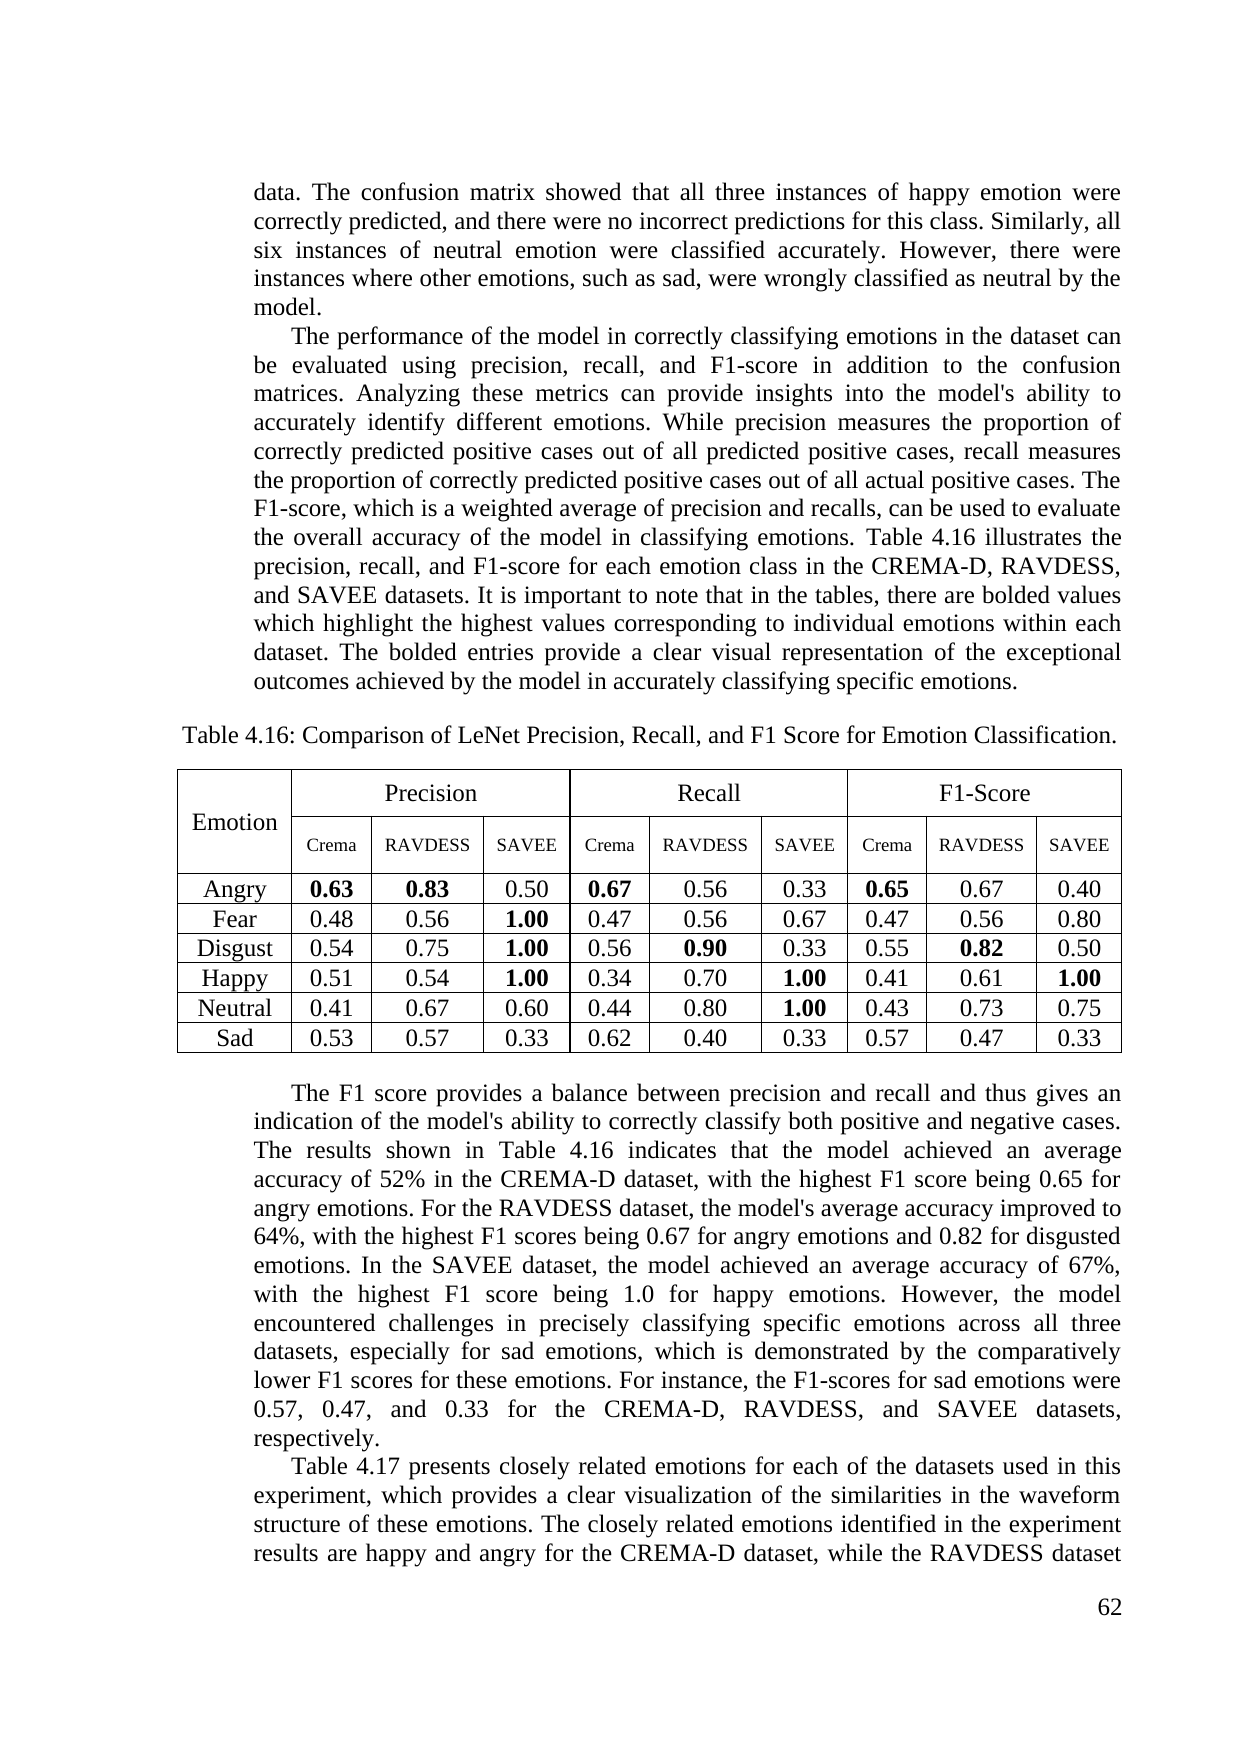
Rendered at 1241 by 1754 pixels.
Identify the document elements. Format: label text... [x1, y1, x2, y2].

table_cell Crema [848, 817, 926, 873]
table_cell 0.51 [292, 963, 371, 992]
table_cell 0.33 [1037, 1023, 1121, 1052]
table_cell 0.62 [571, 1023, 649, 1052]
table_cell 0.67 [927, 874, 1036, 903]
table_cell 0.43 [848, 993, 926, 1022]
table_cell 0.41 [848, 963, 926, 992]
table_header Precision [292, 770, 569, 816]
table_cell 0.47 [571, 904, 649, 932]
table_cell 0.57 [848, 1023, 926, 1052]
table_cell RAVDESS [650, 817, 761, 873]
table_cell Neutral [178, 993, 291, 1022]
table_cell 1.00 [484, 934, 569, 962]
table_cell Angry [178, 874, 291, 903]
table_cell 0.47 [848, 904, 926, 932]
table_cell 0.83 [372, 874, 483, 903]
table_cell 0.60 [484, 993, 569, 1022]
table_cell 0.65 [848, 874, 926, 903]
table_cell Crema [571, 817, 649, 873]
table_cell Sad [178, 1023, 291, 1052]
table_cell 0.80 [1037, 904, 1121, 932]
table_cell 0.75 [1037, 993, 1121, 1022]
table_cell 0.44 [571, 993, 649, 1022]
table_cell 0.33 [762, 1023, 847, 1052]
table_cell 0.54 [292, 934, 371, 962]
table_cell 0.70 [650, 963, 761, 992]
table_cell 0.63 [292, 874, 371, 903]
table_cell 1.00 [484, 963, 569, 992]
table_cell 0.54 [372, 963, 483, 992]
table_cell RAVDESS [372, 817, 483, 873]
table_cell 0.73 [927, 993, 1036, 1022]
table_cell SAVEE [1037, 817, 1121, 873]
table_cell RAVDESS [927, 817, 1036, 873]
table_cell 0.61 [927, 963, 1036, 992]
table_cell 0.48 [292, 904, 371, 932]
table_cell 0.34 [571, 963, 649, 992]
table_cell 0.90 [650, 934, 761, 962]
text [253, 1451, 1122, 1566]
table_cell 0.47 [927, 1023, 1036, 1052]
table_cell 0.56 [650, 904, 761, 932]
table_cell Disgust [178, 934, 291, 962]
table_cell Happy [178, 963, 291, 992]
table_cell Crema [292, 817, 371, 873]
table_cell 1.00 [762, 963, 847, 992]
table_cell SAVEE [484, 817, 569, 873]
table_cell 0.67 [571, 874, 649, 903]
table_cell 0.80 [650, 993, 761, 1022]
table_cell 0.56 [571, 934, 649, 962]
table_header Emotion [178, 770, 291, 873]
table_cell 0.50 [1037, 934, 1121, 962]
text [253, 177, 1122, 321]
table_cell 0.67 [372, 993, 483, 1022]
table_header F1-Score [848, 770, 1121, 816]
table_cell 0.67 [762, 904, 847, 932]
table_cell 1.00 [762, 993, 847, 1022]
table_cell 0.56 [927, 904, 1036, 932]
table_cell 0.57 [372, 1023, 483, 1052]
text The performance of the model in correctly classifying emotions in the dataset can be evaluated using precision, recall, and F1-score in addition to the confusion matrices. Analyzing these metrics can provide insights into the model's ability to accurately identify different emotions. While precision measures the proportion of correctly predicted positive cases out of all predicted positive cases, recall measures the proportion of correctly predicted positive cases out of all actual positive cases. The F1-score, which is a weighted average of precision and recalls, can be used to evaluate the overall accuracy of the model in classifying emotions. Table 4.16 illustrates the precision, recall, and F1-score for each emotion class in the CREMA-D, RAVDESS, and SAVEE datasets. It is important to note that in the tables, there are bolded values which highlight the highest values corresponding to individual emotions within each dataset. The bolded entries provide a clear visual representation of the exceptional outcomes achieved by the model in accurately classifying specific emotions. [253, 321, 1122, 695]
table_cell 0.33 [484, 1023, 569, 1052]
table_cell 0.33 [762, 874, 847, 903]
text The F1 score provides a balance between precision and recall and thus gives an indication of the model's ability to correctly classify both positive and negative cases. The results shown in Table 4.16 indicates that the model achieved an average accuracy of 52% in the CREMA-D dataset, with the highest F1 score being 0.65 for angry emotions. For the RAVDESS dataset, the model's average accuracy improved to 64%, with the highest F1 scores being 0.67 for angry emotions and 0.82 for disgusted emotions. In the SAVEE dataset, the model achieved an average accuracy of 67%, with the highest F1 score being 1.0 for happy emotions. However, the model encountered challenges in precisely classifying specific emotions across all three datasets, especially for sad emotions, which is demonstrated by the comparatively lower F1 scores for these emotions. For instance, the F1-scores for sad emotions were 0.57, 0.47, and 0.33 for the CREMA-D, RAVDESS, and SAVEE datasets, respectively. [253, 1078, 1122, 1451]
table_cell 0.75 [372, 934, 483, 962]
table_cell SAVEE [762, 817, 847, 873]
table_header Recall [571, 770, 847, 816]
table_cell 0.53 [292, 1023, 371, 1052]
table_cell 0.82 [927, 934, 1036, 962]
table_cell 0.41 [292, 993, 371, 1022]
table_cell 0.50 [484, 874, 569, 903]
table_cell 0.55 [848, 934, 926, 962]
text Table 4.16: Comparison of LeNet Precision, Recall, and F1 Score for Emotion Classification. [177, 720, 1122, 748]
table_cell 0.40 [650, 1023, 761, 1052]
table_cell 0.56 [650, 874, 761, 903]
table_cell 0.33 [762, 934, 847, 962]
table_cell 0.40 [1037, 874, 1121, 903]
table_cell 1.00 [1037, 963, 1121, 992]
table_cell Fear [178, 904, 291, 932]
table_cell 1.00 [484, 904, 569, 932]
table_cell 0.56 [372, 904, 483, 932]
